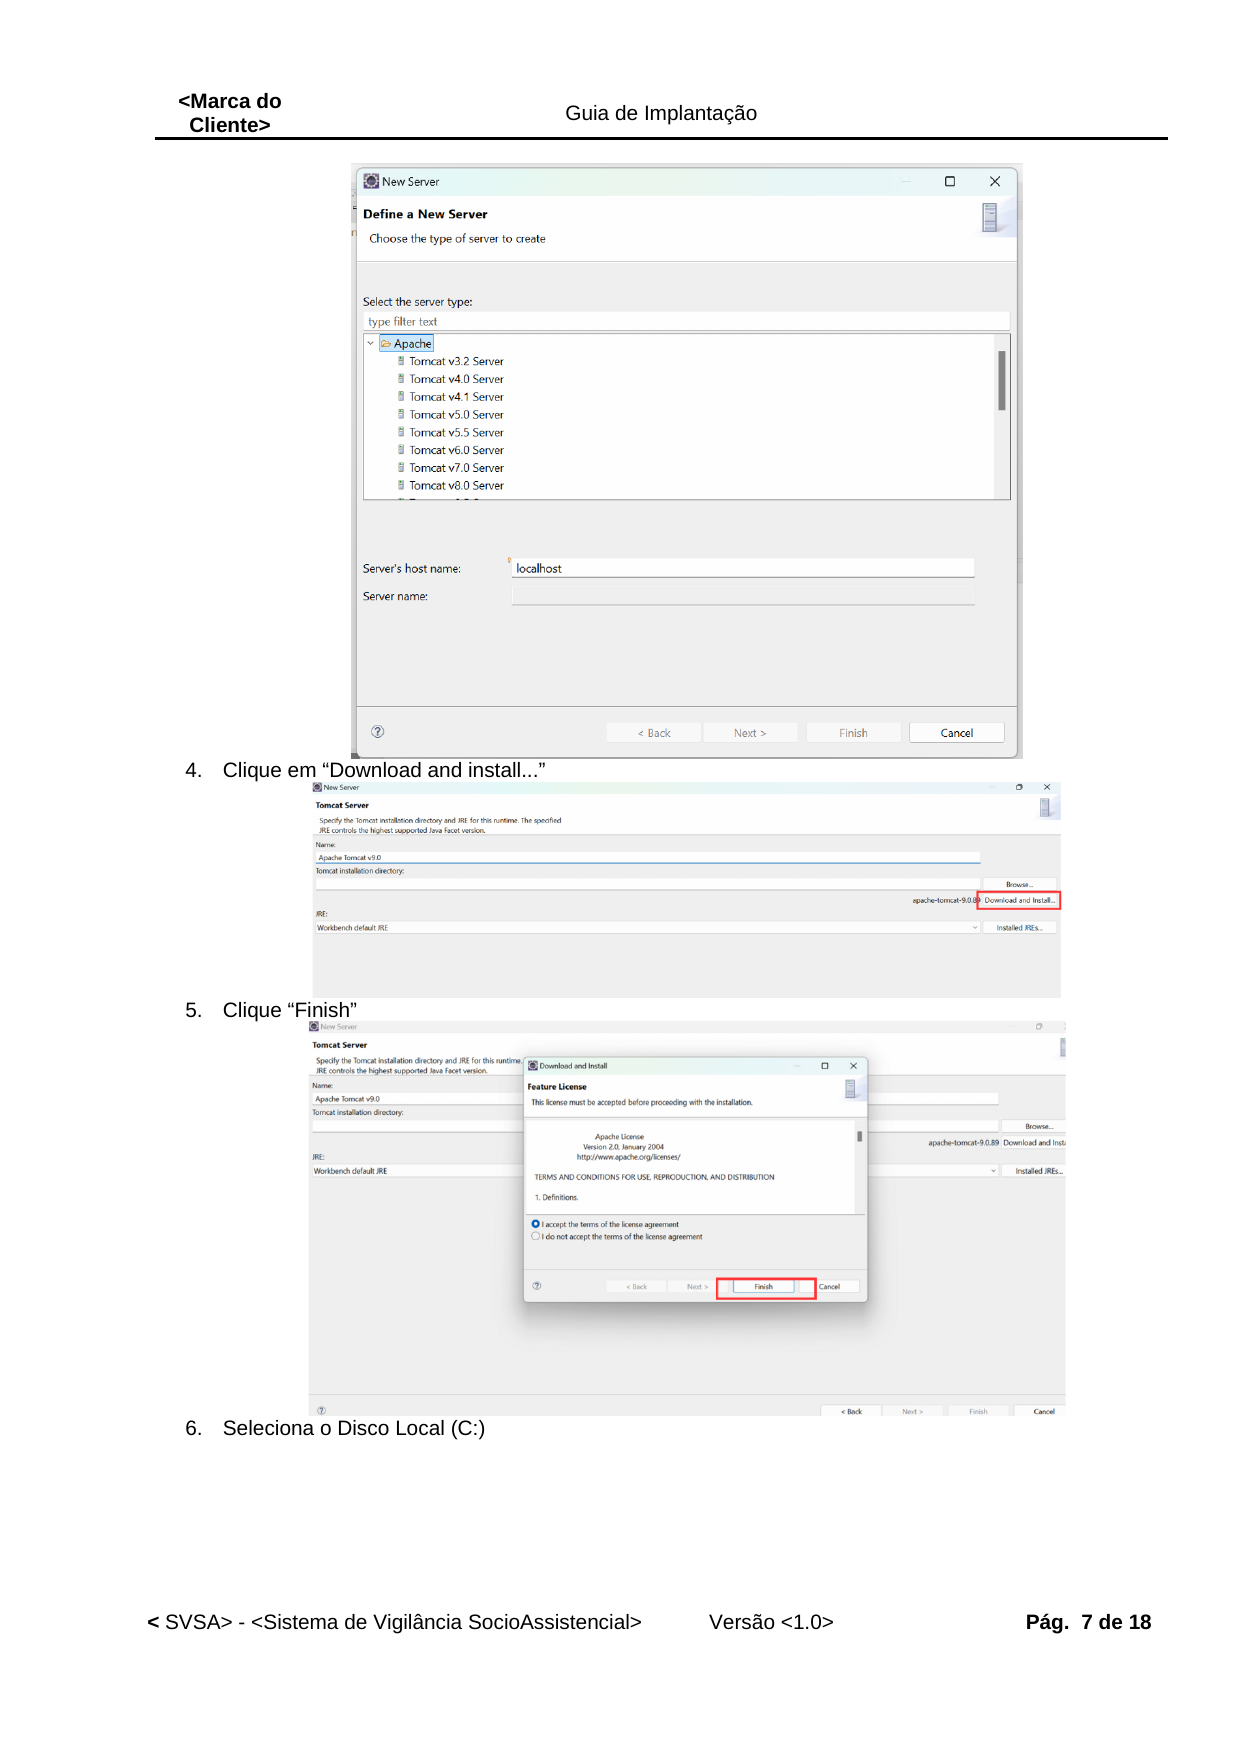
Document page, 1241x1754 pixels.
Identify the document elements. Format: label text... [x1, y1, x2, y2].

picture [308, 1021, 1066, 1416]
list Clique em “Download and install...” [185, 758, 1152, 782]
picture [351, 163, 1023, 759]
list Clique “Finish” [185, 998, 1152, 1022]
list Seleciona o Disco Local (C:) [185, 1415, 1152, 1439]
picture [312, 782, 1062, 998]
